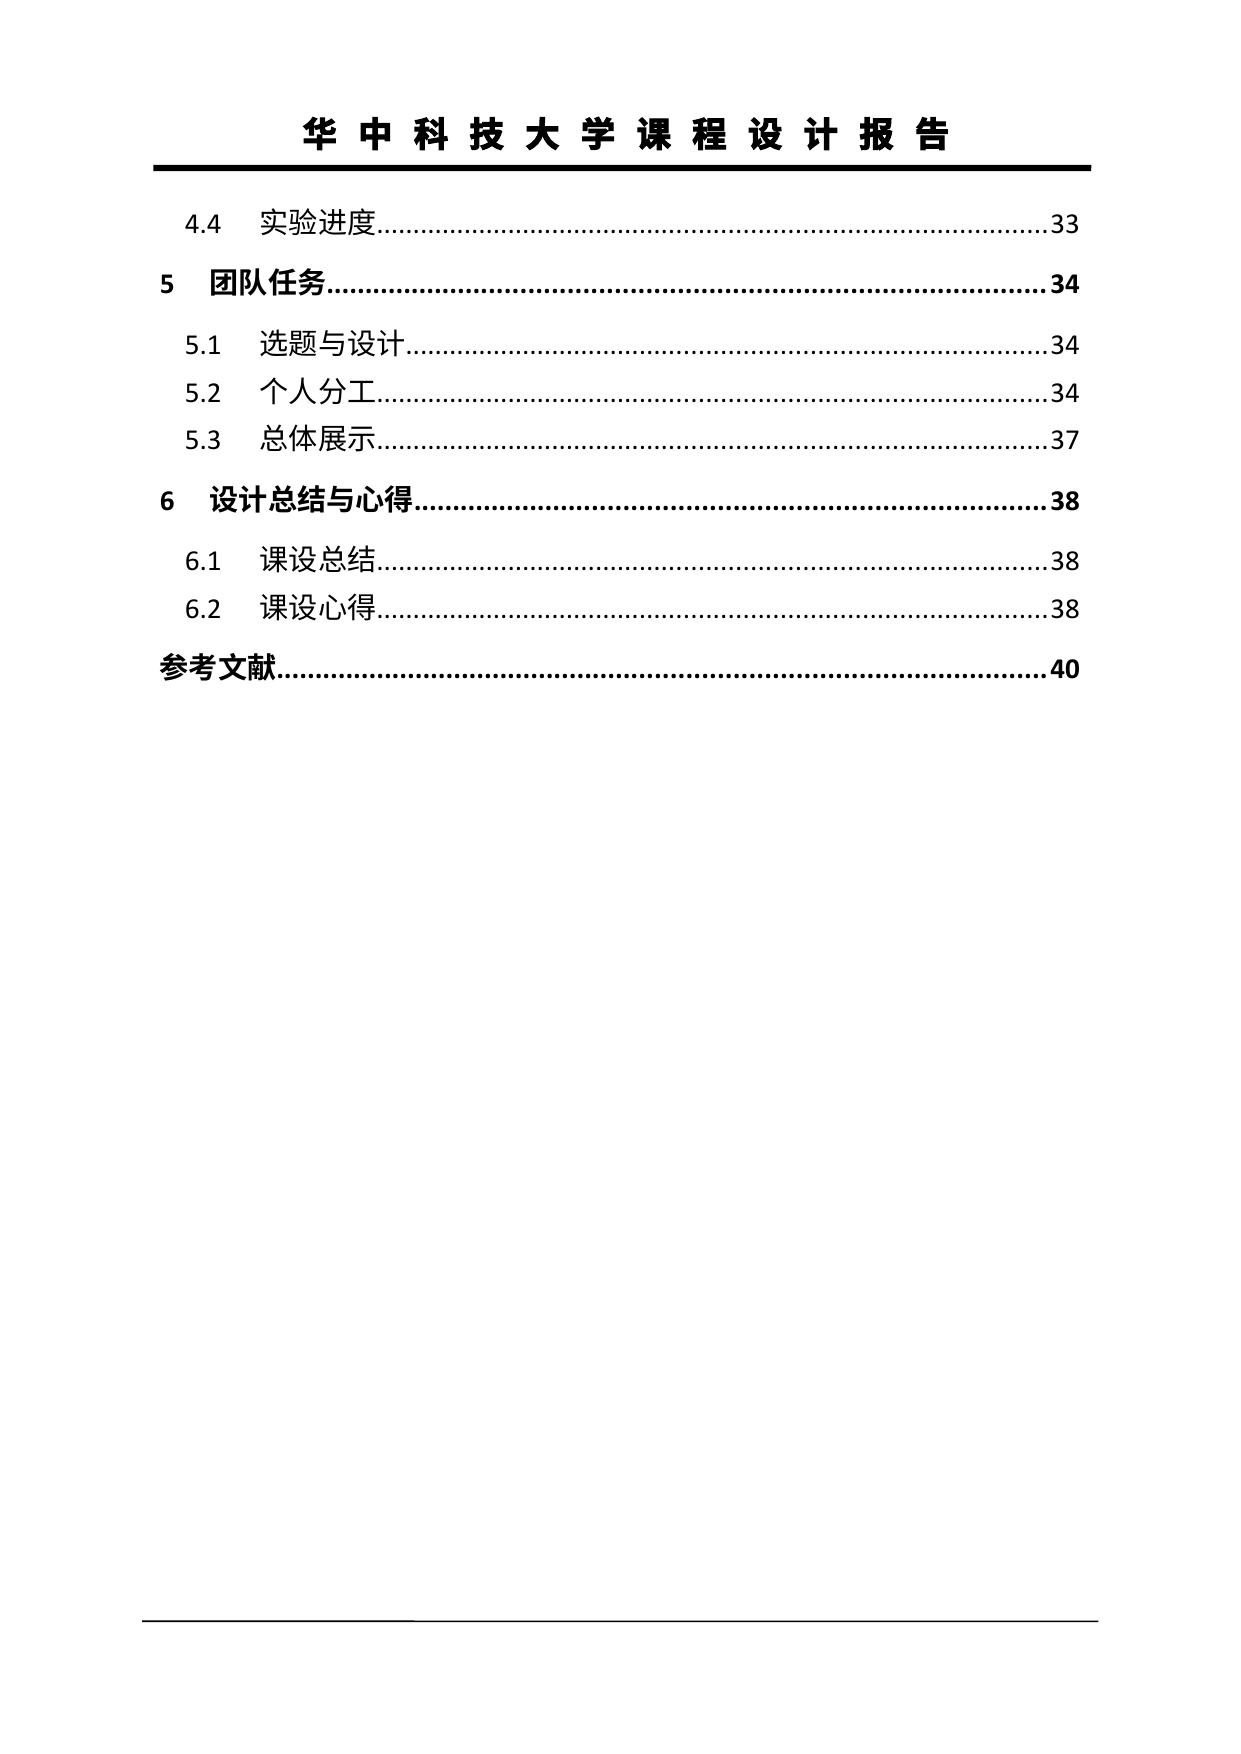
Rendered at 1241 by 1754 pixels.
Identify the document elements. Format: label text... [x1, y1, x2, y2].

text 5 团队任务 34 [159, 257, 1081, 305]
text 6 设计总结与心得 38 [159, 473, 1081, 521]
text 6.2 课设心得 38 [184, 582, 1081, 629]
text 5.3 总体展示 37 [184, 413, 1081, 461]
text 5.1 选题与设计 34 [184, 318, 1081, 365]
text 5.2 个人分工 34 [184, 365, 1081, 413]
text 参考文献 40 [159, 642, 1081, 690]
text 6.1 课设总结 38 [184, 534, 1081, 582]
text 4.4 实验进度 33 [184, 197, 1081, 245]
